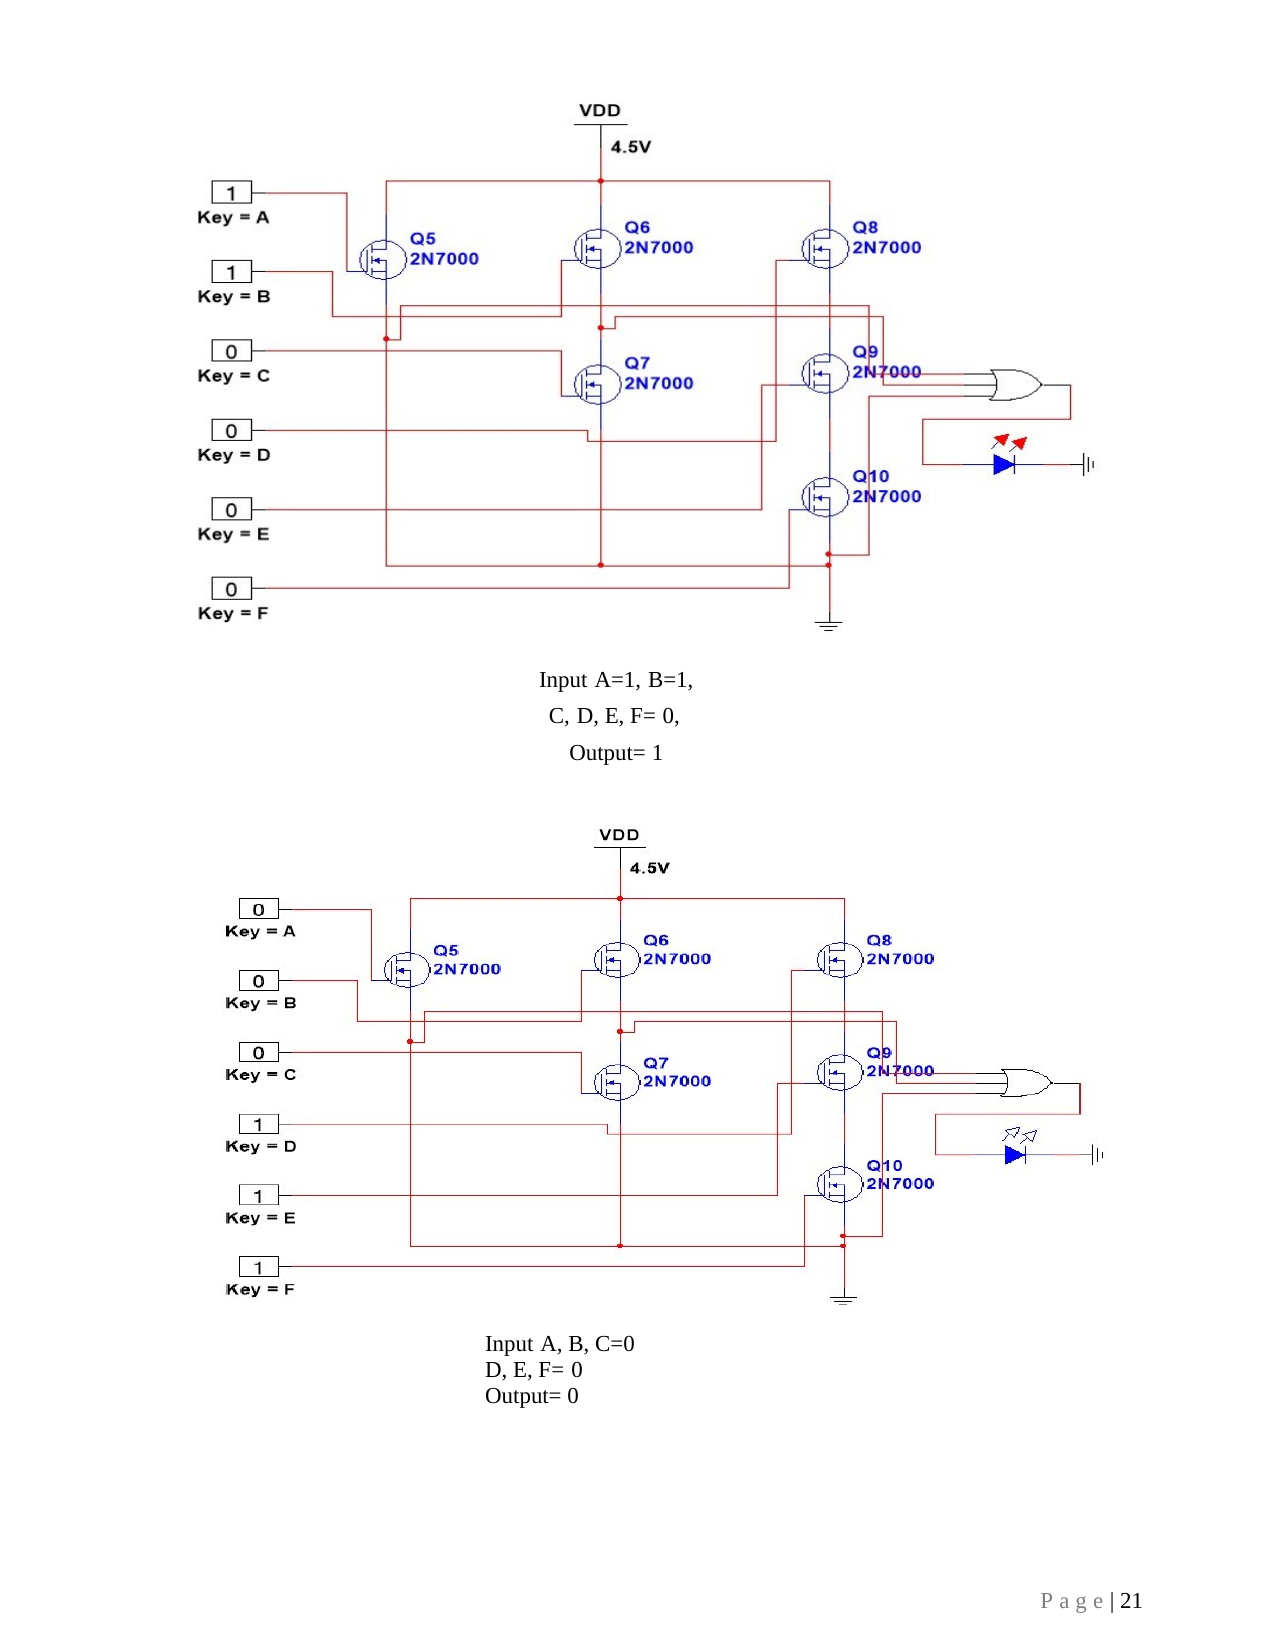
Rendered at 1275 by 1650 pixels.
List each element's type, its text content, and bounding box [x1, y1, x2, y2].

text Output= 0 [485, 1382, 876, 1409]
text Output= 1 [406, 739, 826, 765]
text C, D, E, F= 0, [406, 702, 826, 729]
text Input A=1, B=1, [406, 666, 826, 692]
text D, E, F= 0 [485, 1356, 876, 1382]
picture [221, 825, 1108, 1305]
text Input A, B, C=0 [485, 1330, 876, 1356]
picture [195, 102, 1101, 633]
